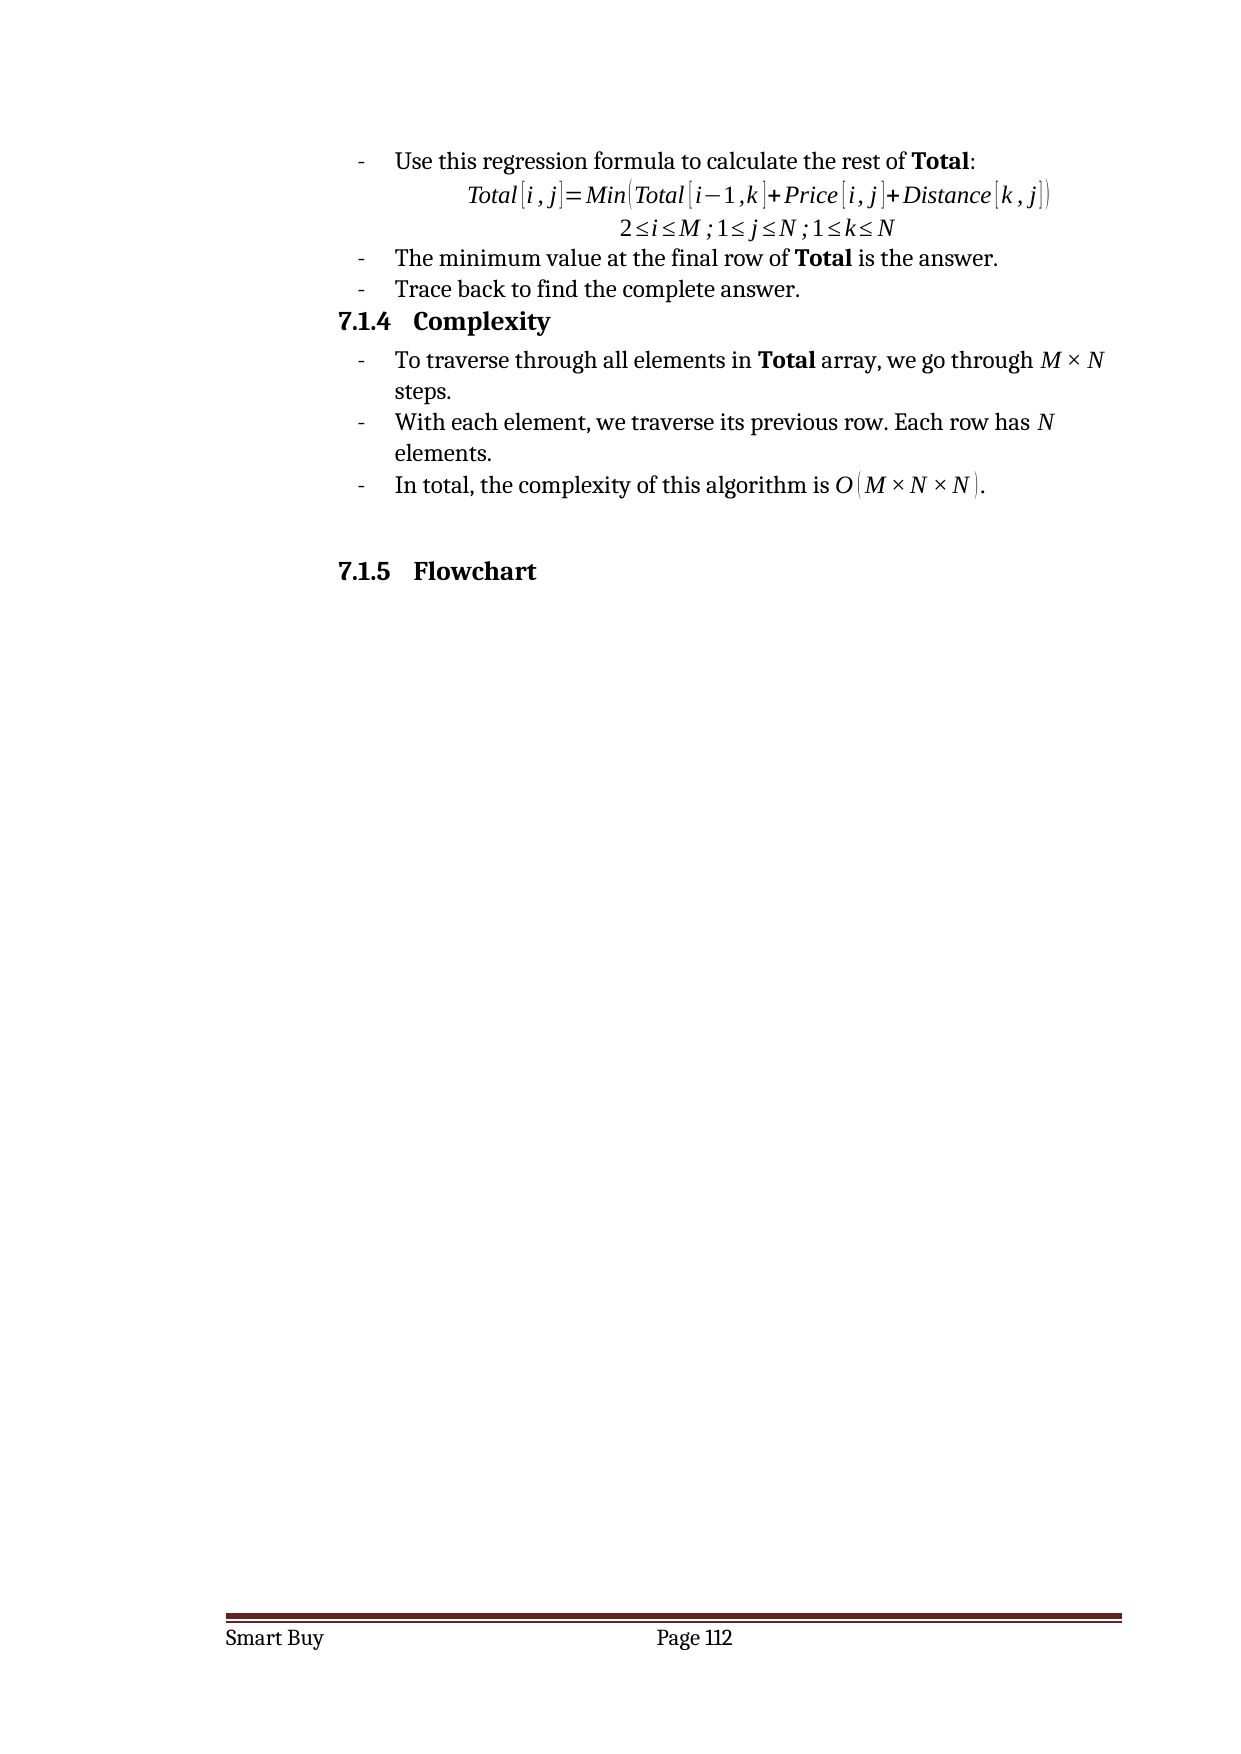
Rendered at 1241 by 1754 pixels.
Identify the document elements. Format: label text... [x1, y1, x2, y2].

subtitle Flowchart [338, 556, 1122, 587]
list The minimum value at the final row of Total is the answer. [357, 244, 1122, 273]
list Trace back to find the complete answer. [357, 275, 1122, 304]
list To traverse through all elements in Total array, we go through steps. [357, 346, 1122, 406]
list Use this regression formula to calculate the rest of Total: [357, 147, 1122, 176]
list In total, the complexity of this algorithm is [357, 470, 1122, 501]
subtitle Complexity [338, 306, 1122, 337]
list With each element, we traverse its previous row. Each row has elements. [357, 408, 1122, 468]
